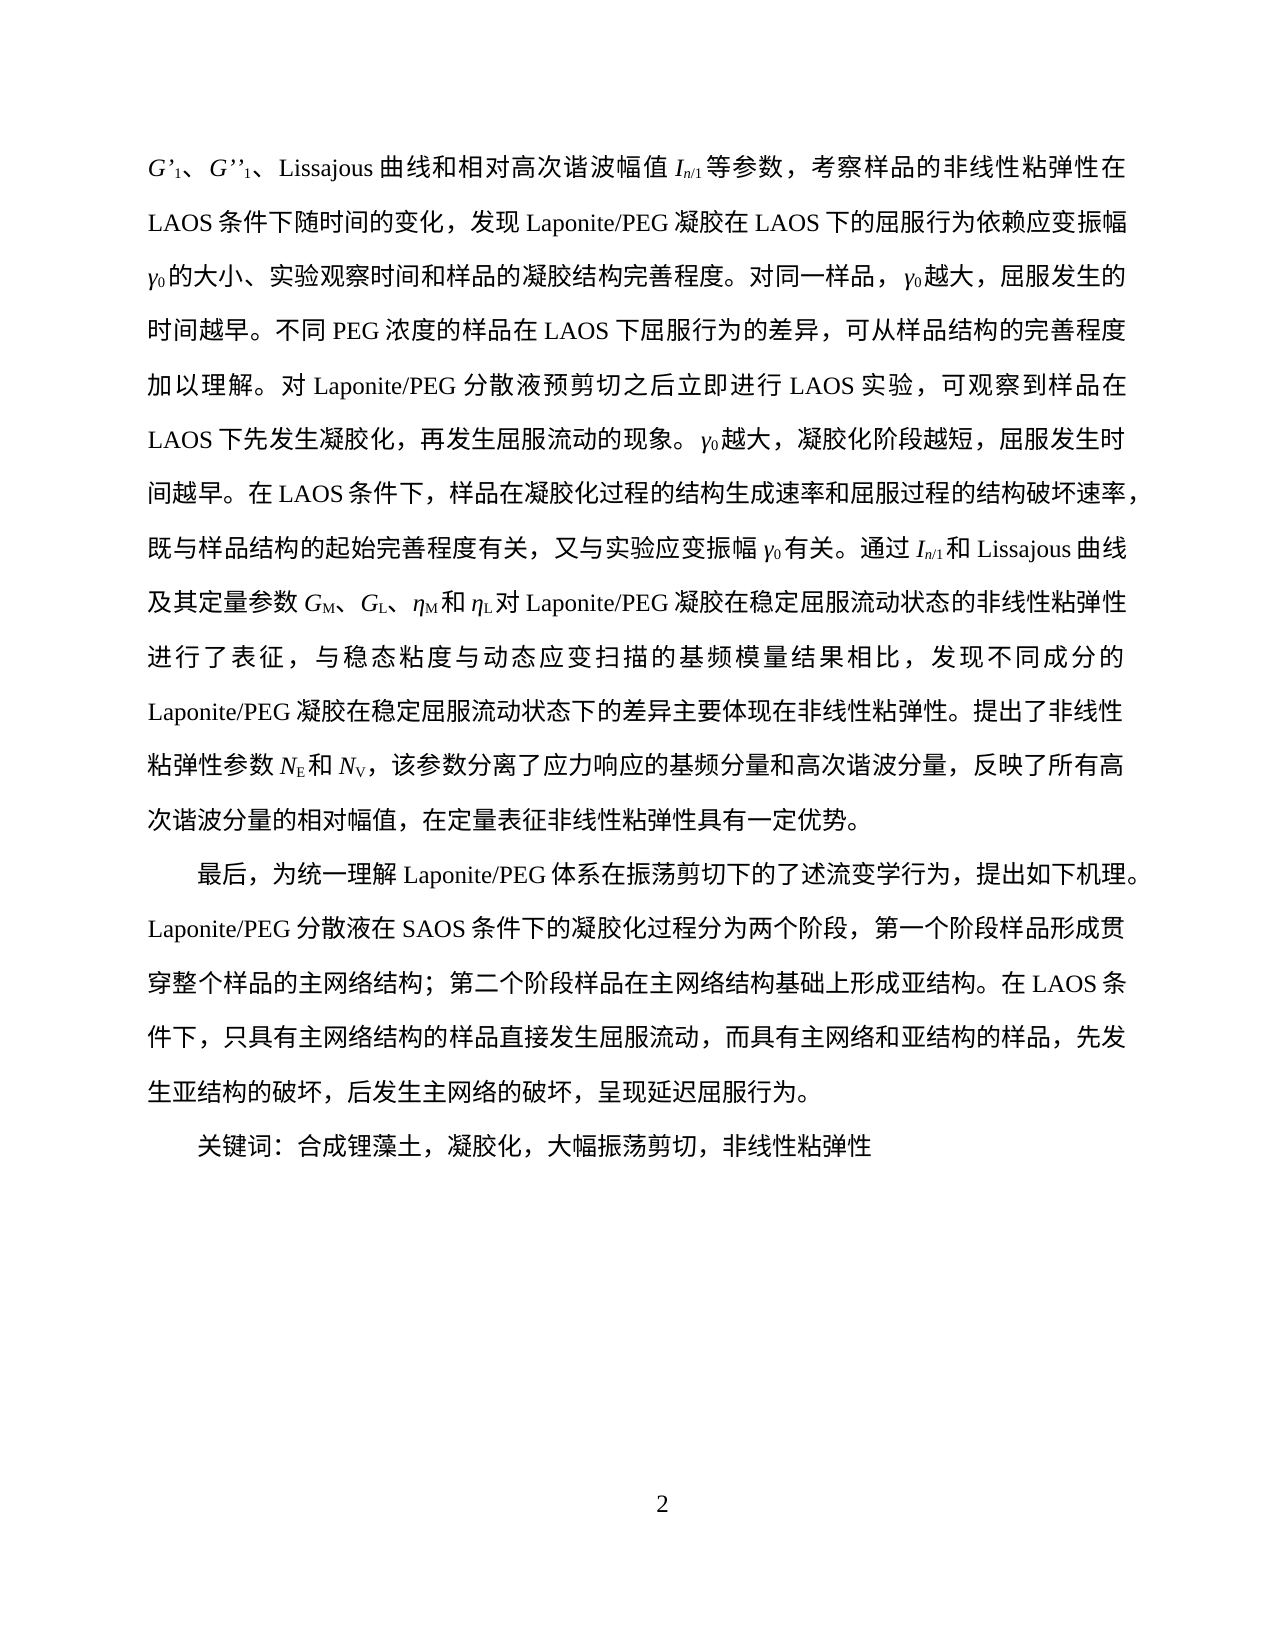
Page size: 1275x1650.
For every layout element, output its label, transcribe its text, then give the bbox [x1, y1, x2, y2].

text 最后，为统一理解Laponite/PEG体系在振荡剪切下的了述流变学行为，提出如下机理。Laponite/PEG分散液在SAOS条件下的凝胶化过程分为两个阶段，第一个阶段样品形成贯穿整个样品的主网络结构；第二个阶段样品在主网络结构基础上形成亚结构。在LAOS条件下，只具有主网络结构的样品直接发生屈服流动，而具有主网络和亚结构的样品，先发生亚结构的破坏，后发生主网络的破坏，呈现延迟屈服行为。 [148, 854, 1127, 1108]
text 关键词：合成锂藻土，凝胶化，大幅振荡剪切，非线性粘弹性 [148, 1126, 1127, 1163]
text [148, 148, 1127, 836]
